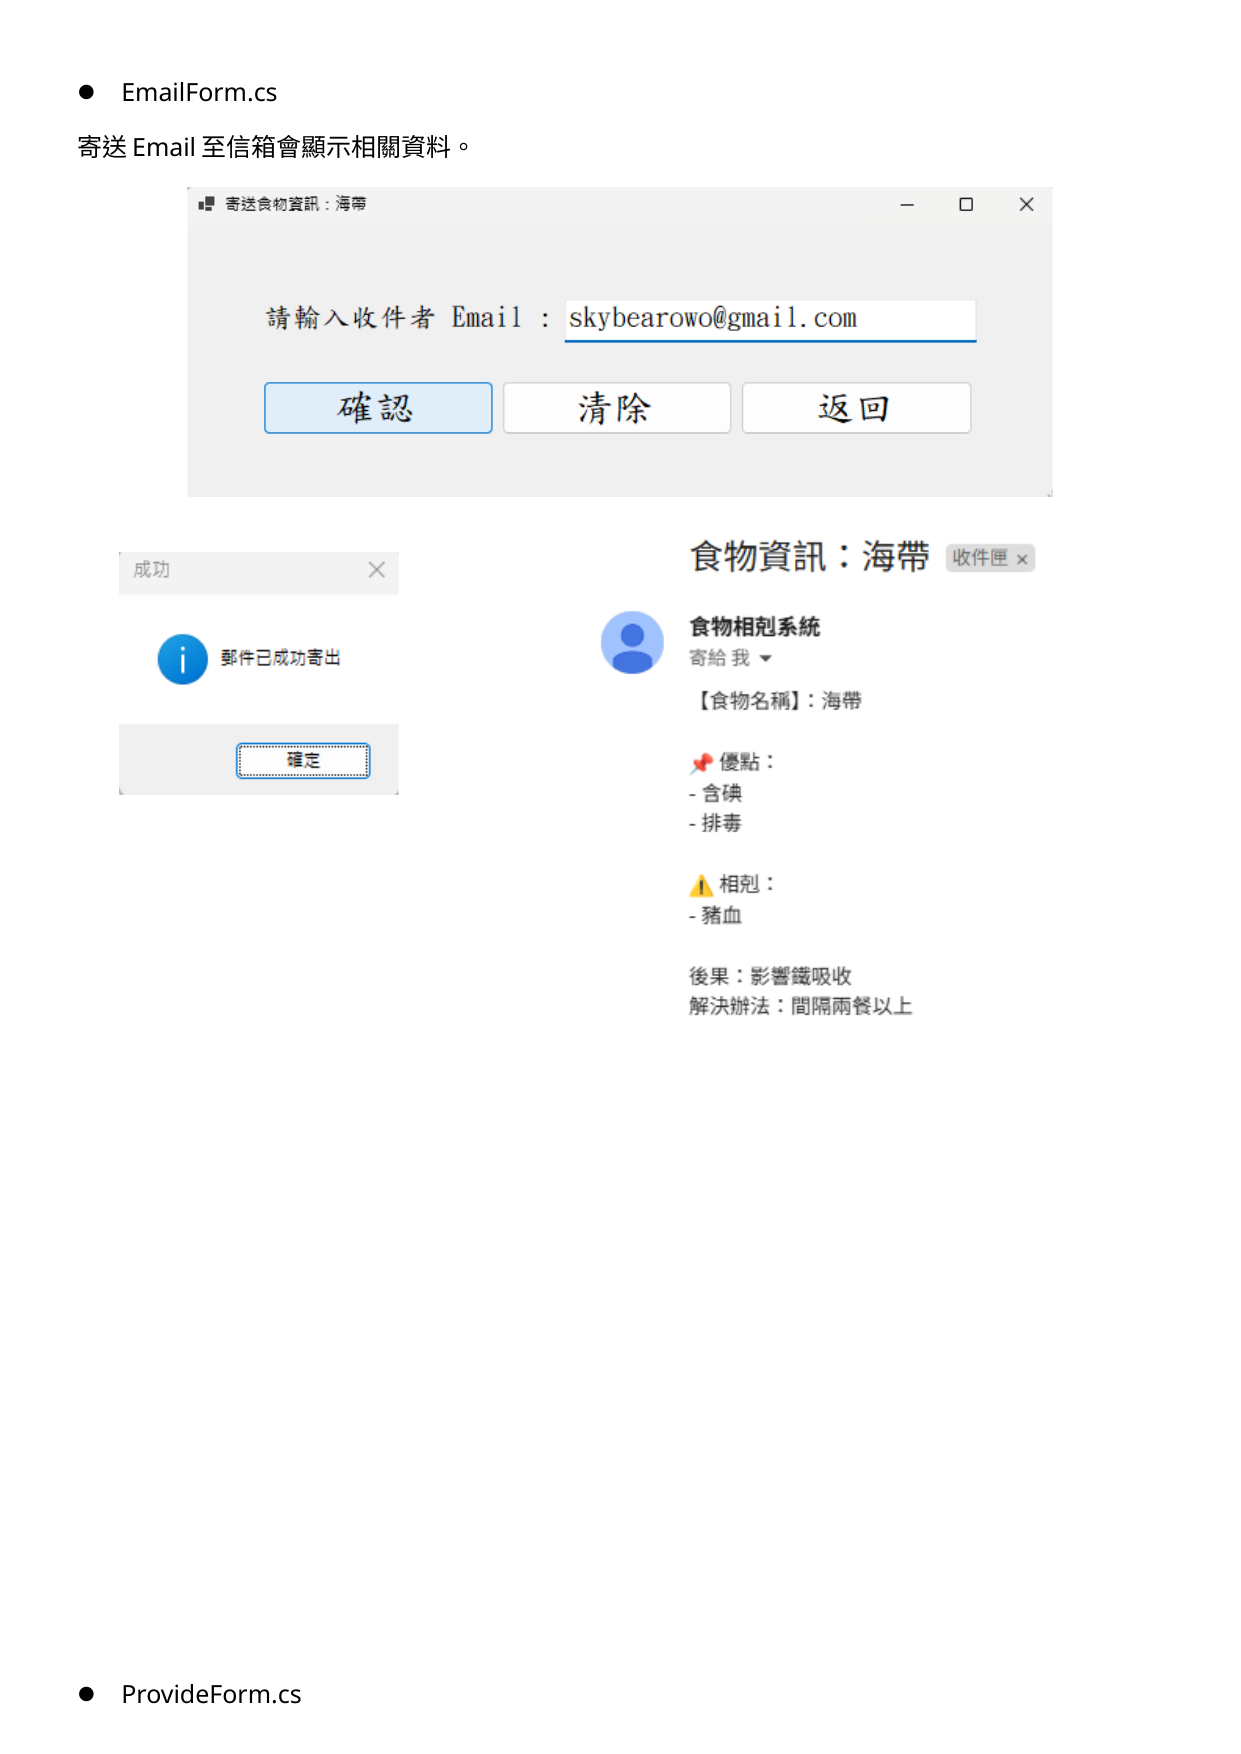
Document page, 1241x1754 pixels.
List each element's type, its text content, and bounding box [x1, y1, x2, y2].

picture [581, 502, 1128, 1095]
picture [119, 552, 399, 795]
text 寄送Email至信箱會顯示相關資料。 [77, 127, 1163, 164]
list EmailForm.cs [77, 73, 1163, 110]
list ProvideForm.cs [77, 1675, 1163, 1713]
picture [187, 187, 1053, 497]
